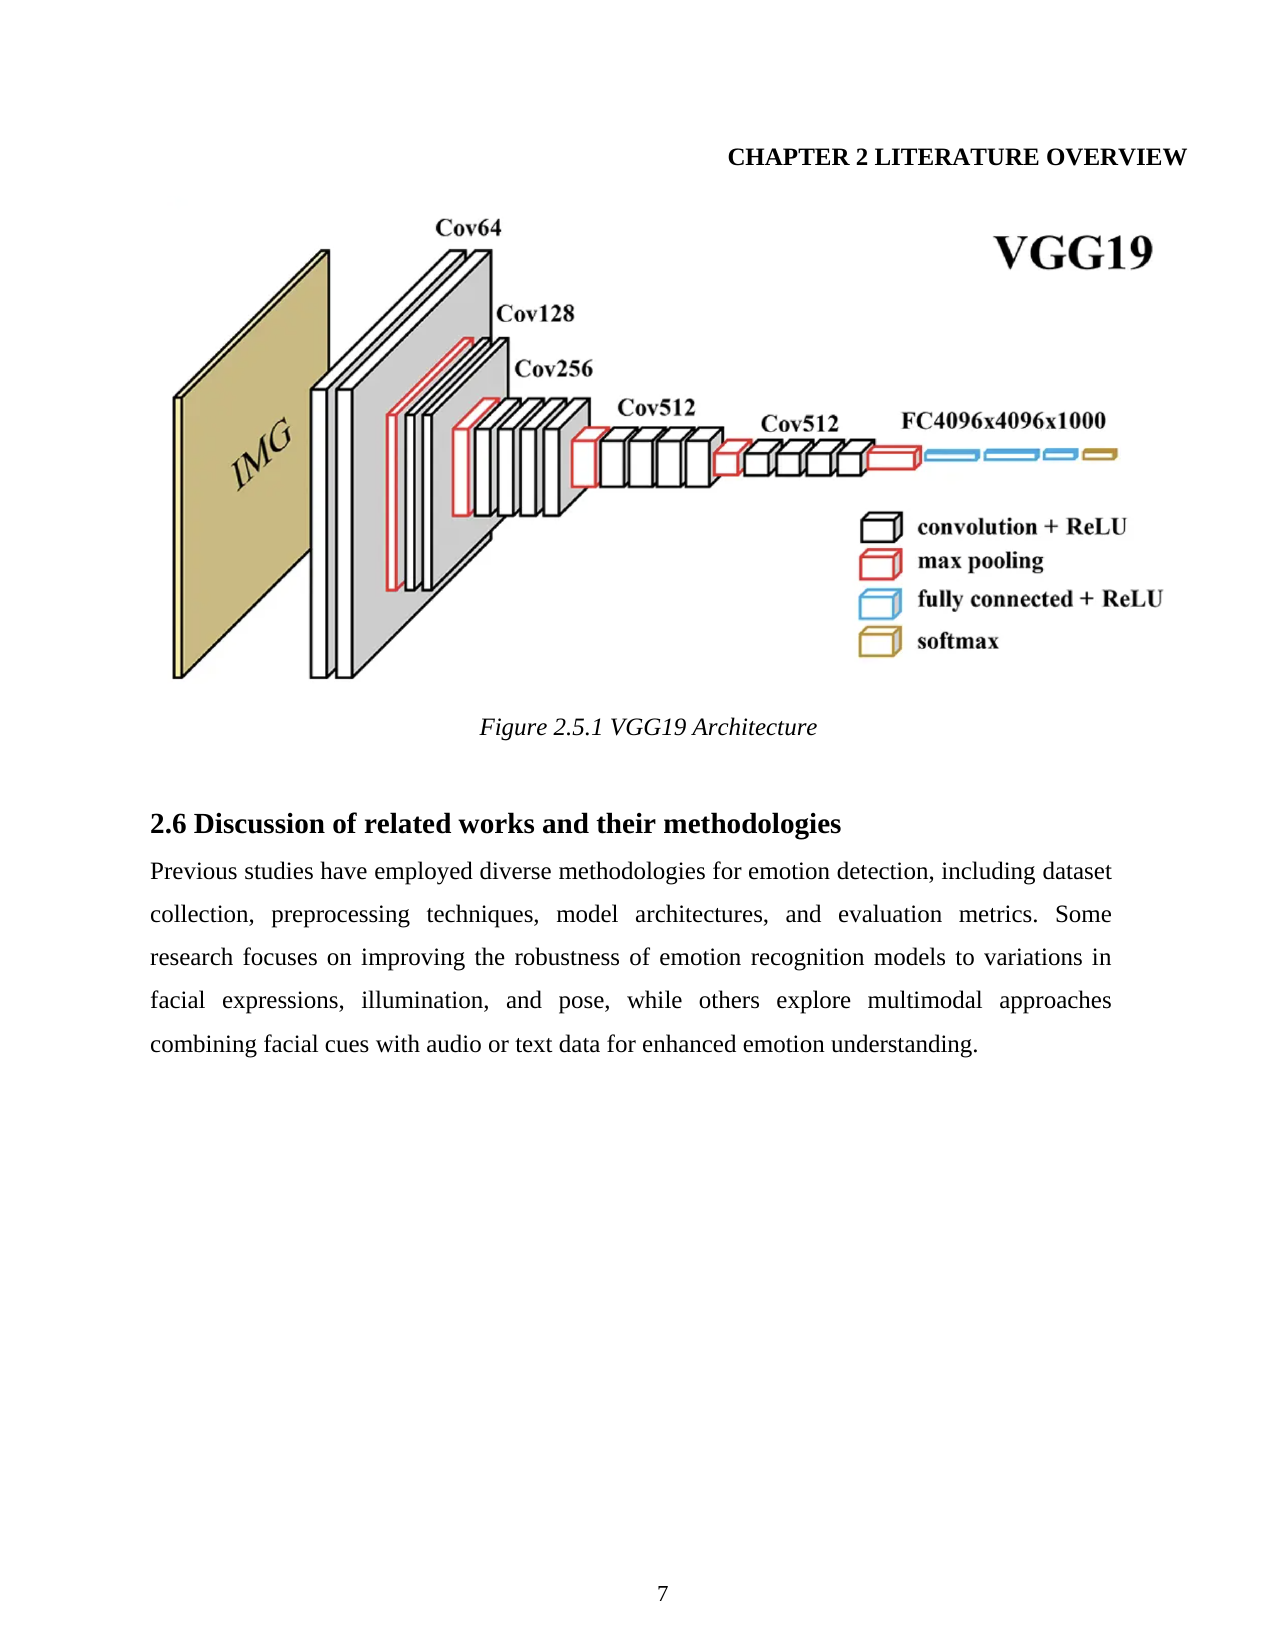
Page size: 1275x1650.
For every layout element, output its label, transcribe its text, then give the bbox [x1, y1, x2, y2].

text 2.6 Discussion of related works and their methodologies [150, 806, 1113, 839]
text Previous studies have employed diverse methodologies for emotion detection, including dataset collection, preprocessing techniques, model architectures, and evaluation metrics. Some research focuses on improving the robustness of emotion recognition models to variations in facial expressions, illumination, and pose, while others explore multimodal approaches combining facial cues with audio or text data for enhanced emotion understanding. [150, 856, 1113, 1057]
picture [150, 196, 1200, 699]
text Figure 2.5.1 VGG19 Architecture [53, 712, 1244, 741]
subtitle CHAPTER 2 LITERATURE OVERVIEW [62, 142, 1187, 170]
